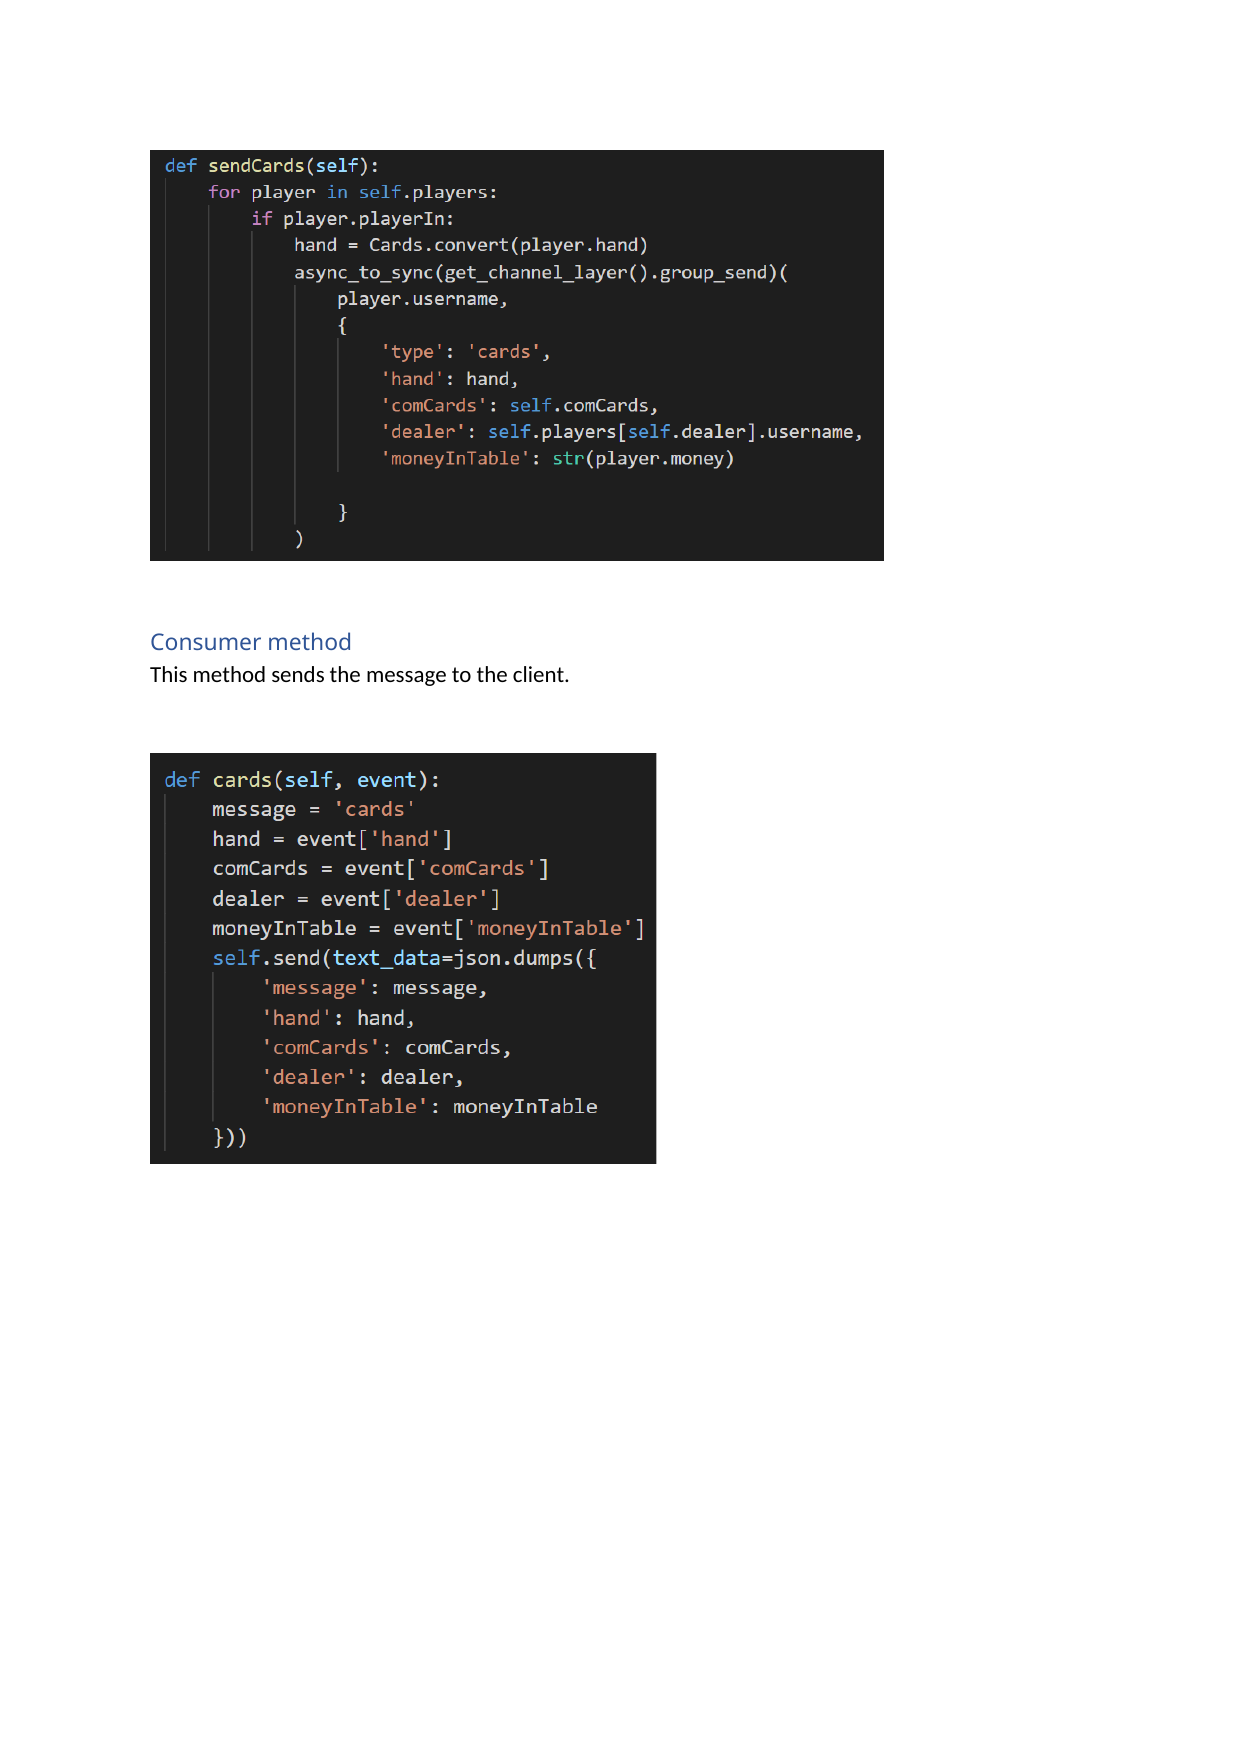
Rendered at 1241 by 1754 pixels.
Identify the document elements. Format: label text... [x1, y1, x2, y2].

picture [150, 753, 657, 1164]
subtitle Consumer method [150, 626, 1090, 657]
picture [150, 150, 884, 561]
text This method sends the message to the client. [150, 660, 1090, 688]
